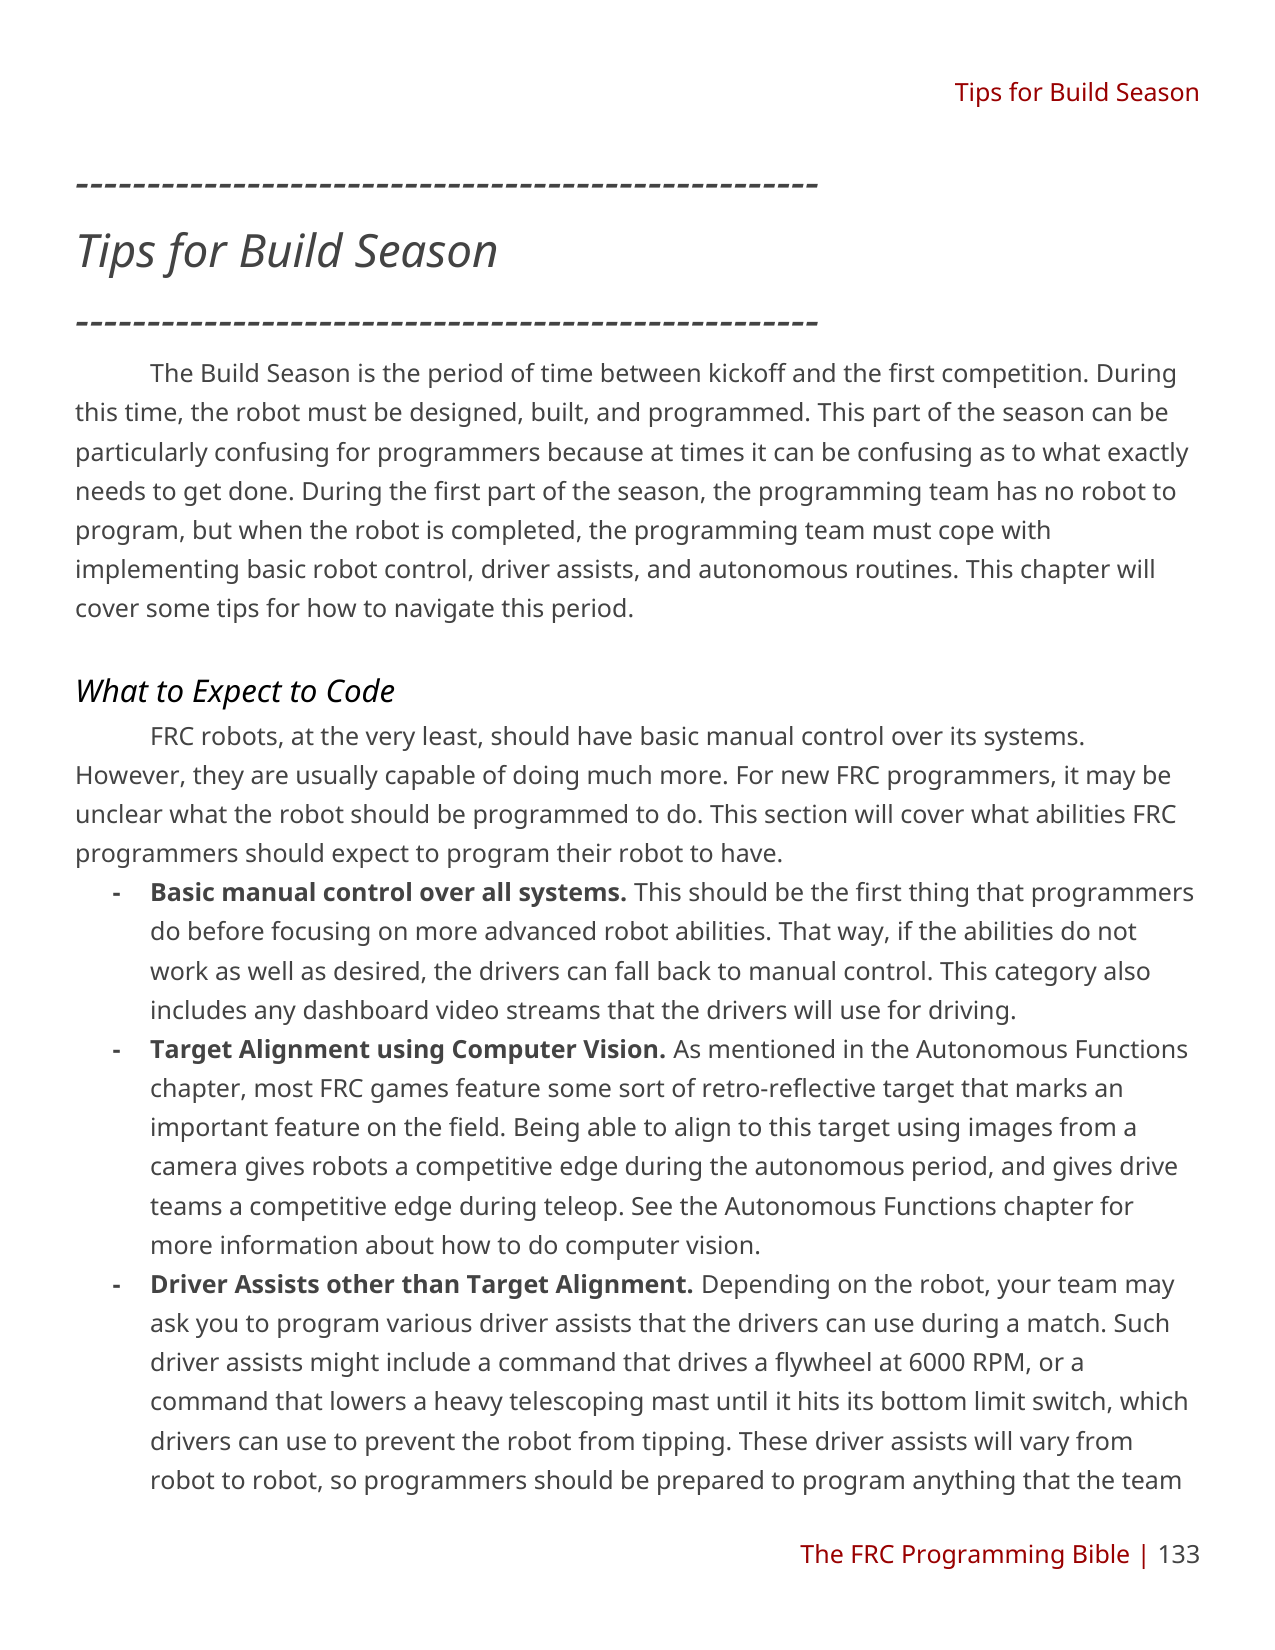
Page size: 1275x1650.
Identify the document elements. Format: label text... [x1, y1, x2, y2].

list Basic manual control over all systems. This should be the first thing that programmers do before focusing on more advanced robot abilities. That way, if the abilities do not work as well as desired, the drivers can fall back to manual control. This category also includes any dashboard video streams that the drivers will use for driving. [112, 875, 1200, 1026]
title ---------------------------------------------------- [75, 287, 1200, 350]
list Target Alignment using Computer Vision. As mentioned in the Autonomous Functions chapter, most FRC games feature some sort of retro-reflective target that marks an important feature on the field. Being able to align to this target using images from a camera gives robots a competitive edge during the autonomous period, and gives drive teams a competitive edge during teleop. See the Autonomous Functions chapter for more information about how to do computer vision. [112, 1032, 1200, 1261]
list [112, 1267, 1200, 1496]
title ---------------------------------------------------- [75, 150, 1200, 212]
text FRC robots, at the very least, should have basic manual control over its systems. However, they are usually capable of doing much more. For new FRC programmers, it may be unclear what the robot should be programmed to do. This section will cover what abilities FRC programmers should expect to program their robot to have. [75, 718, 1200, 870]
text The Build Season is the period of time between kickoff and the first competition. During this time, the robot must be designed, built, and programmed. This part of the season can be particularly confusing for programmers because at times it can be confusing as to what exactly needs to get done. During the first part of the season, the programming team has no robot to program, but when the robot is completed, the programming team must cope with implementing basic robot control, driver assists, and autonomous routines. This chapter will cover some tips for how to navigate this period. [75, 356, 1200, 625]
subtitle What to Expect to Code [75, 669, 1200, 712]
title Tips for Build Season [75, 219, 1275, 281]
